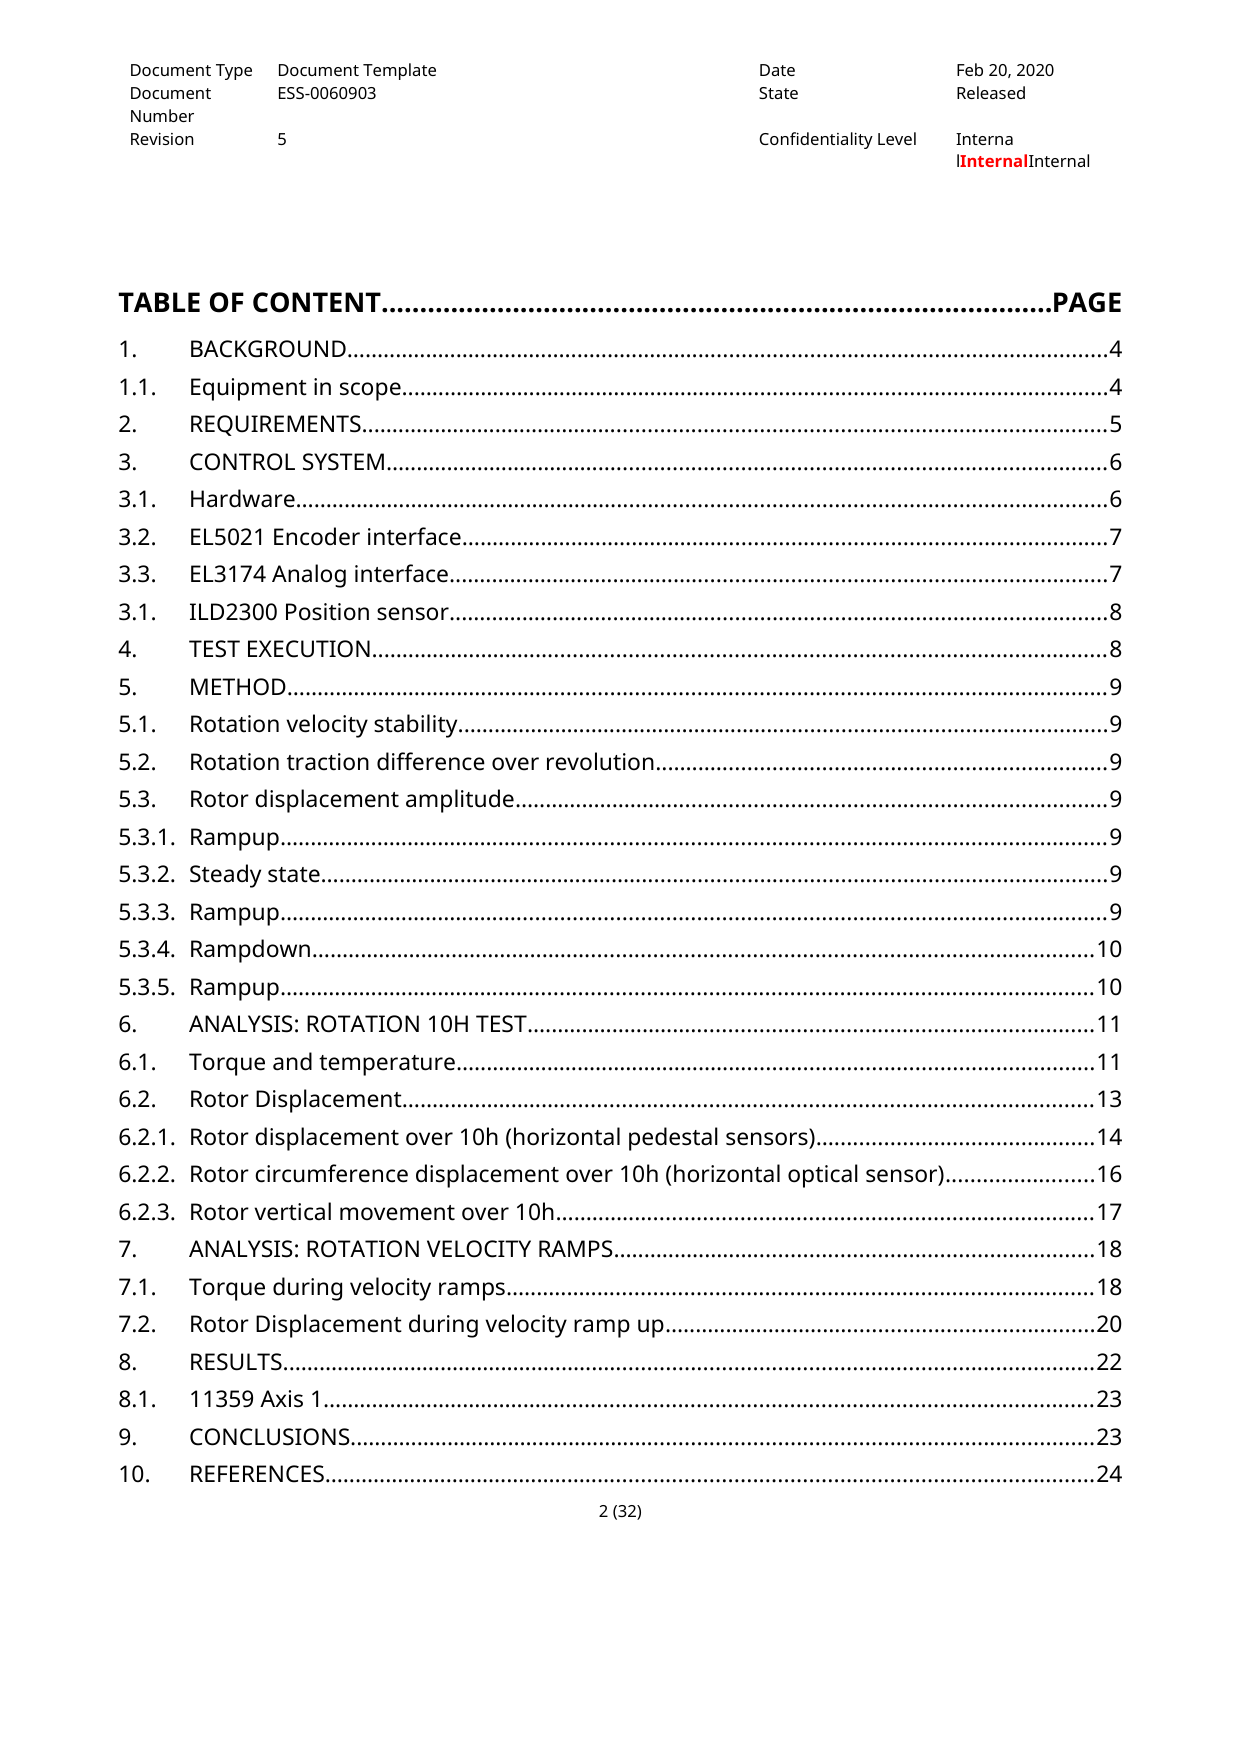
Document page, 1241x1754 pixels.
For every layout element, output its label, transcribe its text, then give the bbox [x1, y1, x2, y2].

text 5.3.4. Rampdown 10 [118, 933, 1122, 964]
text 2. Requirements 5 [118, 408, 1122, 439]
text 5.2. Rotation traction difference over revolution 9 [118, 746, 1122, 777]
text 3.3. EL3174 Analog interface 7 [118, 558, 1122, 589]
text 6.2.3. Rotor vertical movement over 10h 17 [118, 1196, 1122, 1227]
text 5.3.5. Rampup 10 [118, 971, 1122, 1002]
text 8. Results 22 [118, 1346, 1122, 1377]
text 5. METHOD 9 [118, 671, 1122, 702]
text 3.2. EL5021 Encoder interface 7 [118, 521, 1122, 552]
text 5.3.1. Rampup 9 [118, 821, 1122, 852]
subtitle TABLE OF CONTENT PAGE [118, 284, 1122, 321]
text 5.1. Rotation velocity stability 9 [118, 708, 1122, 739]
text 3.1. Hardware 6 [118, 483, 1122, 514]
text 7.1. Torque during velocity ramps 18 [118, 1271, 1122, 1302]
text 5.3. Rotor displacement amplitude 9 [118, 783, 1122, 814]
text 1. Background 4 [118, 333, 1122, 364]
text 1.1. Equipment in scope 4 [118, 371, 1122, 402]
text 6.1. Torque and temperature 11 [118, 1046, 1122, 1077]
text 3. CONTROL SYSTEM 6 [118, 446, 1122, 477]
text 6.2.1. Rotor displacement over 10h (horizontal pedestal sensors) 14 [118, 1121, 1122, 1152]
text 7. Analysis: Rotation velocity RampS 18 [118, 1233, 1122, 1264]
text 10. references 24 [118, 1458, 1122, 1489]
text 9. CONCLUSIONS 23 [118, 1421, 1122, 1452]
text 6.2.2. Rotor circumference displacement over 10h (horizontal optical sensor) 16 [118, 1158, 1122, 1189]
text 5.3.3. Rampup 9 [118, 896, 1122, 927]
text 8.1. 11359 Axis 1 23 [118, 1383, 1122, 1414]
text 6. Analysis: Rotation 10h test 11 [118, 1008, 1122, 1039]
text 3.1. ILD2300 Position sensor 8 [118, 596, 1122, 627]
text 7.2. Rotor Displacement during velocity ramp up 20 [118, 1308, 1122, 1339]
text 4. Test Execution 8 [118, 633, 1122, 664]
text 5.3.2. Steady state 9 [118, 858, 1122, 889]
text 6.2. Rotor Displacement 13 [118, 1083, 1122, 1114]
